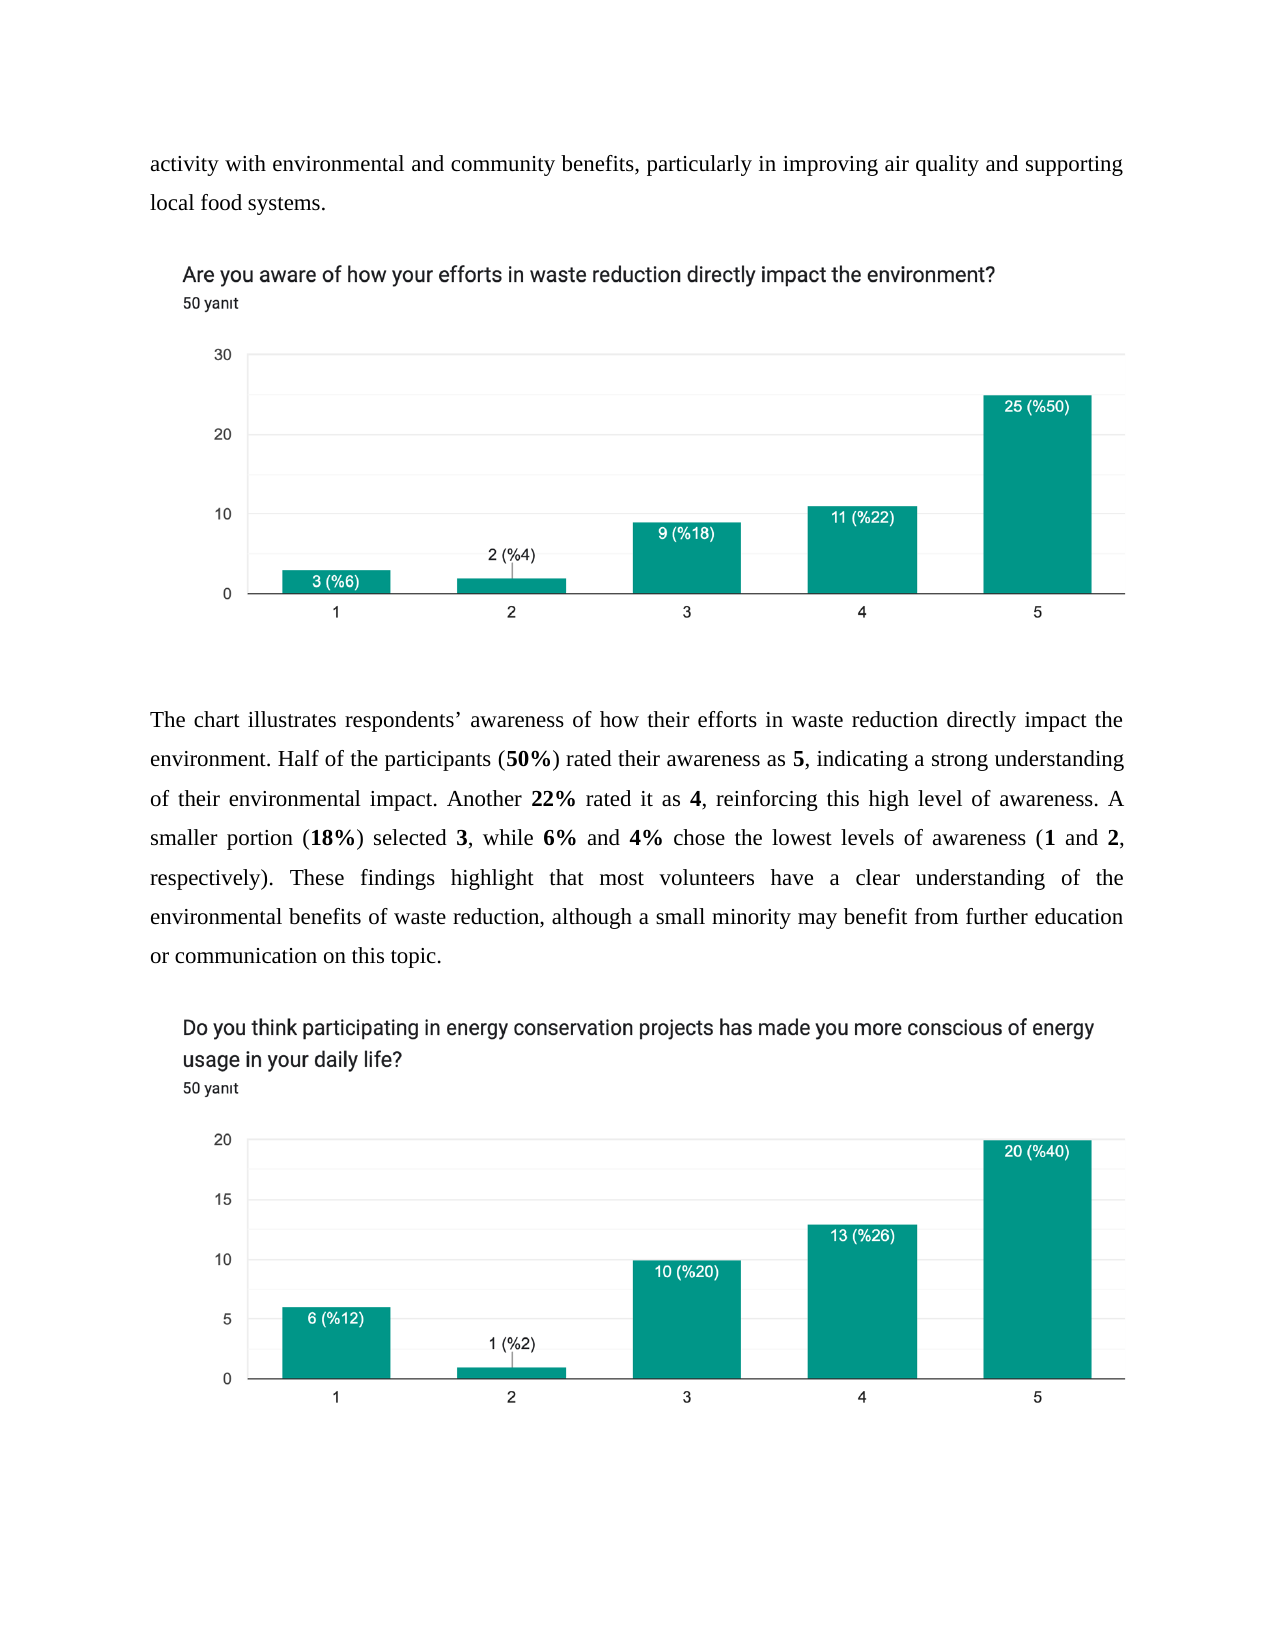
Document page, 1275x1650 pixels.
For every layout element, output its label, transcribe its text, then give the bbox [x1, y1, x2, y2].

picture [150, 228, 1125, 693]
picture [150, 982, 1125, 1478]
text The chart illustrates respondents’ awareness of how their efforts in waste reduction directly impact the environment. Half of the participants (50%) rated their awareness as 5, indicating a strong understanding of their environmental impact. Another 22% rated it as 4, reinforcing this high level of awareness. A smaller portion (18%) selected 3, while 6% and 4% chose the lowest levels of awareness (1 and 2, respectively). These findings highlight that most volunteers have a clear understanding of the environmental benefits of waste reduction, although a small minority may benefit from further education or communication on this topic. [150, 706, 1125, 969]
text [150, 150, 1125, 216]
